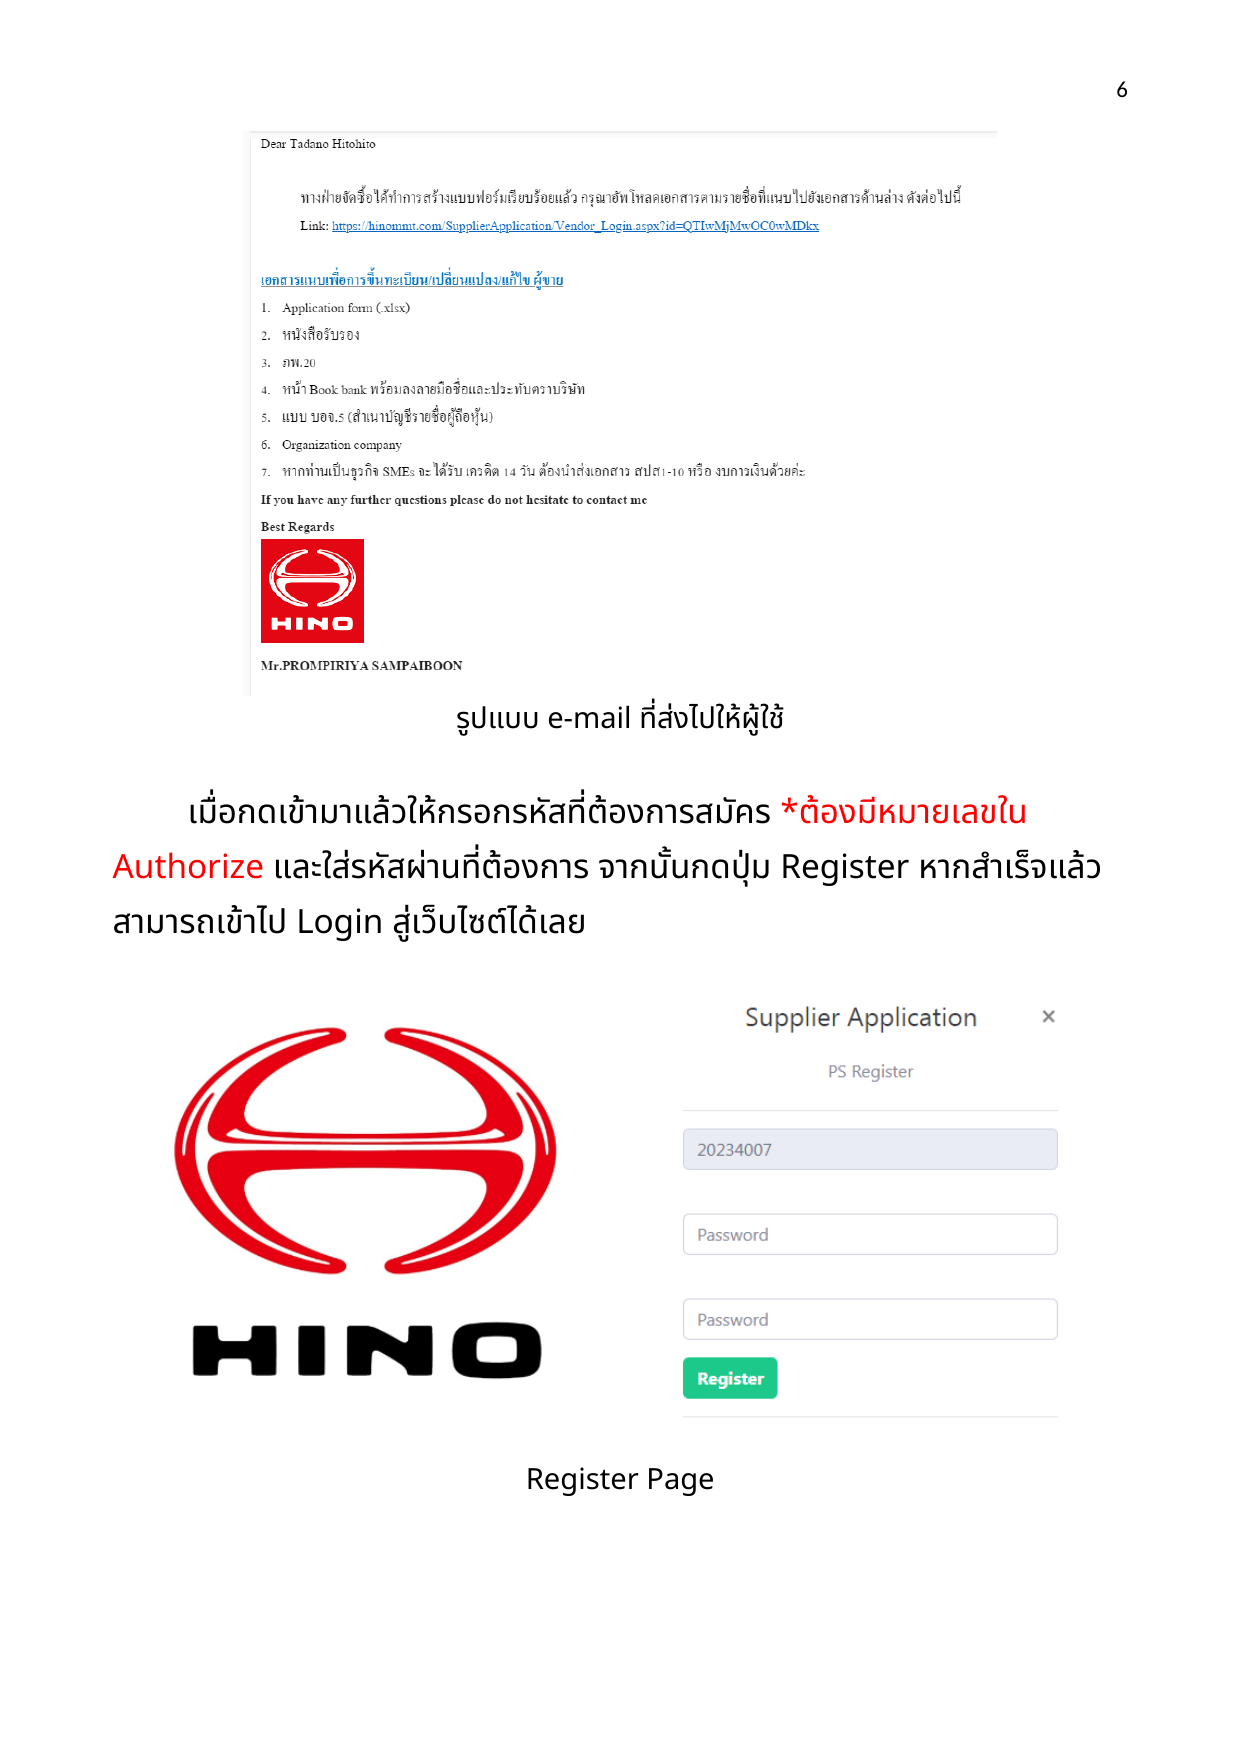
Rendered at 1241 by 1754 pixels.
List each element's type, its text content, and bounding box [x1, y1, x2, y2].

text เมื่อกดเข้ามาแล้วให้กรอกรหัสที่ต้องการสมัคร *ต้องมีหมายเลขใน Authorize และใส่รหัสผ่านที่ต้องการ จากนั้นกดปุ่ม Register หากสำเร็จแล้วสามารถเข้าไป Login สู่เว็บไซต์ได้เลย [112, 788, 1128, 948]
text Register Page [112, 1458, 1128, 1498]
picture [132, 952, 1108, 1457]
text รูปแบบ e-mail ที่ส่งไปให้ผู้ใช้ [112, 698, 1128, 742]
picture [243, 131, 998, 696]
